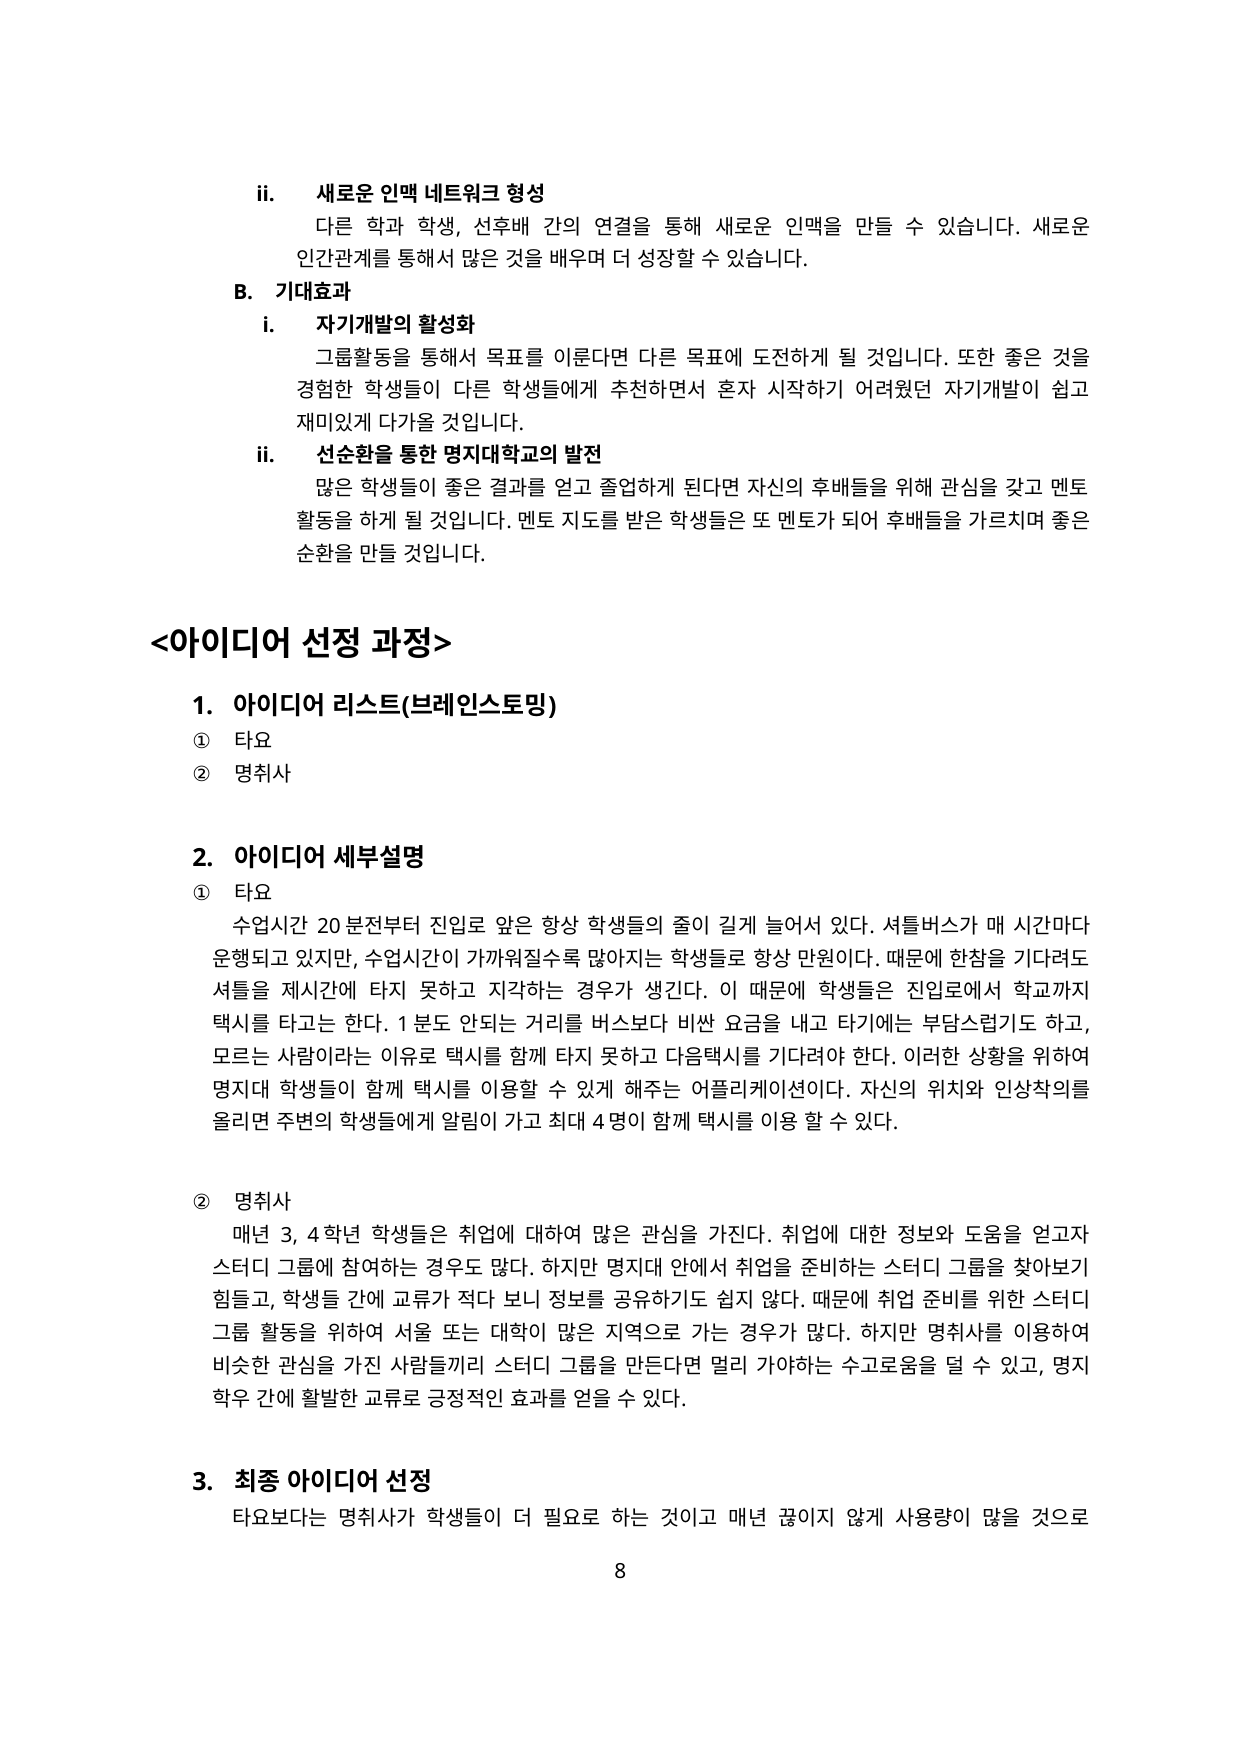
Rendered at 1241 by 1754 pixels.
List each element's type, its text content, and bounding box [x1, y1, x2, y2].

text 아이디어 세부설명 [192, 837, 1069, 874]
list 명취사 [192, 1186, 1090, 1216]
list 타요 [192, 725, 1090, 755]
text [212, 1501, 1090, 1531]
text 최종 아이디어 선정 [192, 1462, 1069, 1498]
text <아이디어 선정 과정> [150, 617, 1090, 665]
text 많은 학생들이 좋은 결과를 얻고 졸업하게 된다면 자신의 후배들을 위해 관심을 갖고 멘토 활동을 하게 될 것입니다. 멘토 지도를 받은 학생들은 또 멘토가 되어 후배들을 가르치며 좋은 순환을 만들 것입니다. [296, 471, 1090, 567]
list 새로운 인맥 네트워크 형성 [275, 177, 1090, 207]
list 타요 [192, 877, 1090, 907]
text 수업시간 20분전부터 진입로 앞은 항상 학생들의 줄이 길게 늘어서 있다. 셔틀버스가 매 시간마다 운행되고 있지만, 수업시간이 가까워질수록 많아지는 학생들로 항상 만원이다. 때문에 한참을 기다려도 셔틀을 제시간에 타지 못하고 지각하는 경우가 생긴다. 이 때문에 학생들은 진입로에서 학교까지 택시를 타고는 한다. 1분도 안되는 거리를 버스보다 비싼 요금을 내고 타기에는 부담스럽기도 하고, 모르는 사람이라는 이유로 택시를 함께 타지 못하고 다음택시를 기다려야 한다. 이러한 상황을 위하여 명지대 학생들이 함께 택시를 이용할 수 있게 해주는 어플리케이션이다. 자신의 위치와 인상착의를 올리면 주변의 학생들에게 알림이 가고 최대 4명이 함께 택시를 이용 할 수 있다. [212, 909, 1090, 1136]
list 아이디어 리스트(브레인스토밍) [192, 686, 1069, 722]
text 다른 학과 학생, 선후배 간의 연결을 통해 새로운 인맥을 만들 수 있습니다. 새로운 인간관계를 통해서 많은 것을 배우며 더 성장할 수 있습니다. [296, 210, 1090, 273]
list 기대효과 [233, 275, 1090, 306]
text 매년 3, 4학년 학생들은 취업에 대하여 많은 관심을 가진다. 취업에 대한 정보와 도움을 얻고자 스터디 그룹에 참여하는 경우도 많다. 하지만 명지대 안에서 취업을 준비하는 스터디 그룹을 찾아보기 힘들고, 학생들 간에 교류가 적다 보니 정보를 공유하기도 쉽지 않다. 때문에 취업 준비를 위한 스터디 그룹 활동을 위하여 서울 또는 대학이 많은 지역으로 가는 경우가 많다. 하지만 명취사를 이용하여 비슷한 관심을 가진 사람들끼리 스터디 그룹을 만든다면 멀리 가야하는 수고로움을 덜 수 있고, 명지 학우 간에 활발한 교류로 긍정적인 효과를 얻을 수 있다. [212, 1218, 1090, 1412]
list 자기개발의 활성화 [275, 308, 1090, 338]
text 그룹활동을 통해서 목표를 이룬다면 다른 목표에 도전하게 될 것입니다. 또한 좋은 것을 경험한 학생들이 다른 학생들에게 추천하면서 혼자 시작하기 어려웠던 자기개발이 쉽고 재미있게 다가올 것입니다. [296, 341, 1090, 436]
list 선순환을 통한 명지대학교의 발전 [275, 439, 1090, 469]
list 명취사 [192, 757, 1090, 788]
